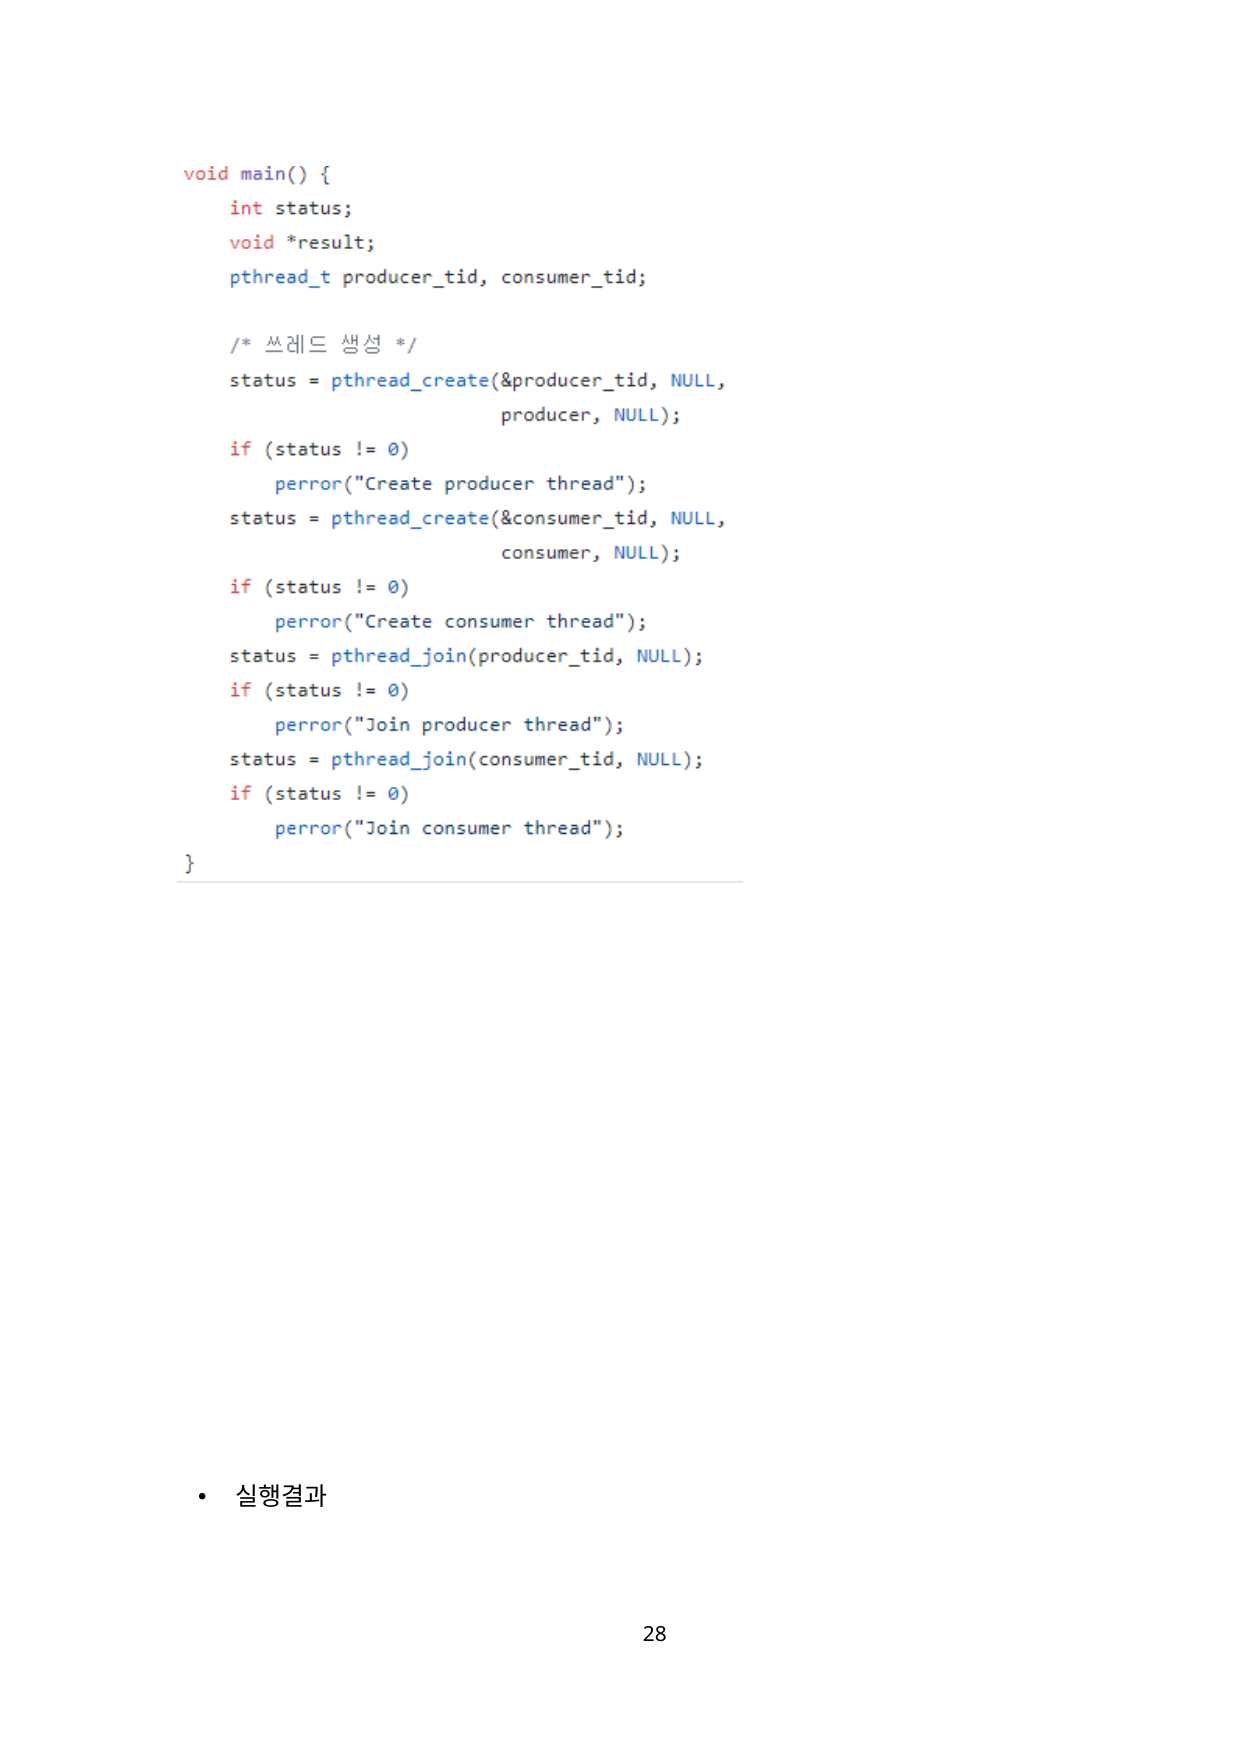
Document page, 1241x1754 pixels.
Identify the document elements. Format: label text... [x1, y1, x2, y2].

list 실행결과 [198, 1477, 1159, 1513]
picture [177, 166, 743, 883]
